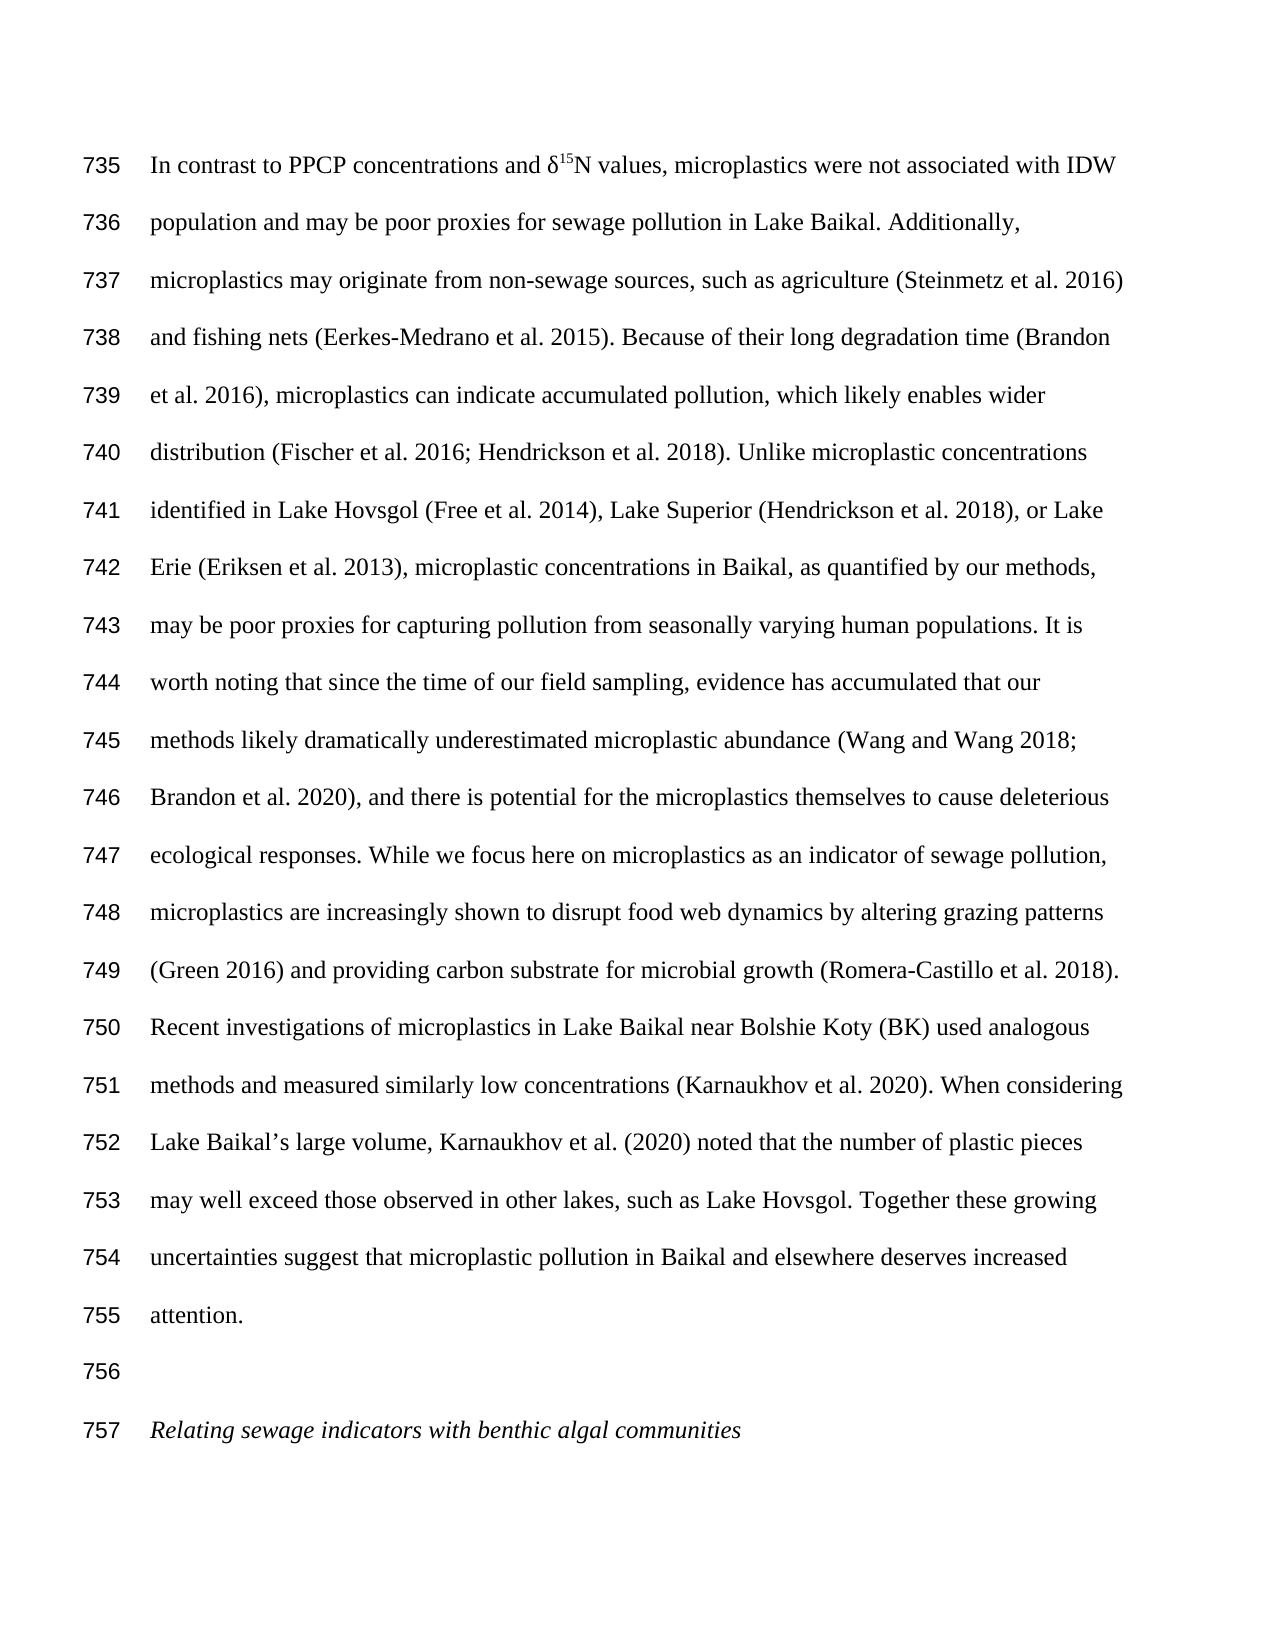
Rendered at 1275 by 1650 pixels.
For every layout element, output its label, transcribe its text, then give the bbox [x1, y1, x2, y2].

text Relating sewage indicators with benthic algal communities [150, 1415, 1125, 1444]
text In contrast to PPCP concentrations and δ15N values, microplastics were not associated with IDW population and may be poor proxies for sewage pollution in Lake Baikal. Additionally, microplastics may originate from non-sewage sources, such as agriculture (Steinmetz et al. 2016) and fishing nets (Eerkes-Medrano et al. 2015). Because of their long degradation time (Brandon et al. 2016), microplastics can indicate accumulated pollution, which likely enables wider distribution (Fischer et al. 2016; Hendrickson et al. 2018). Unlike microplastic concentrations identified in Lake Hovsgol (Free et al. 2014), Lake Superior (Hendrickson et al. 2018), or Lake Erie (Eriksen et al. 2013), microplastic concentrations in Baikal, as quantified by our methods, may be poor proxies for capturing pollution from seasonally varying human populations. It is worth noting that since the time of our field sampling, evidence has accumulated that our methods likely dramatically underestimated microplastic abundance (Wang and Wang 2018; Brandon et al. 2020), and there is potential for the microplastics themselves to cause deleterious ecological responses. While we focus here on microplastics as an indicator of sewage pollution, microplastics are increasingly shown to disrupt food web dynamics by altering grazing patterns (Green 2016) and providing carbon substrate for microbial growth (Romera-Castillo et al. 2018). Recent investigations of microplastics in Lake Baikal near Bolshie Koty (BK) used analogous methods and measured similarly low concentrations (Karnaukhov et al. 2020). When considering Lake Baikal’s large volume, Karnaukhov et al. (2020) noted that the number of plastic pieces may well exceed those observed in other lakes, such as Lake Hovsgol. Together these growing uncertainties suggest that microplastic pollution in Baikal and elsewhere deserves increased attention. [150, 150, 1125, 1329]
